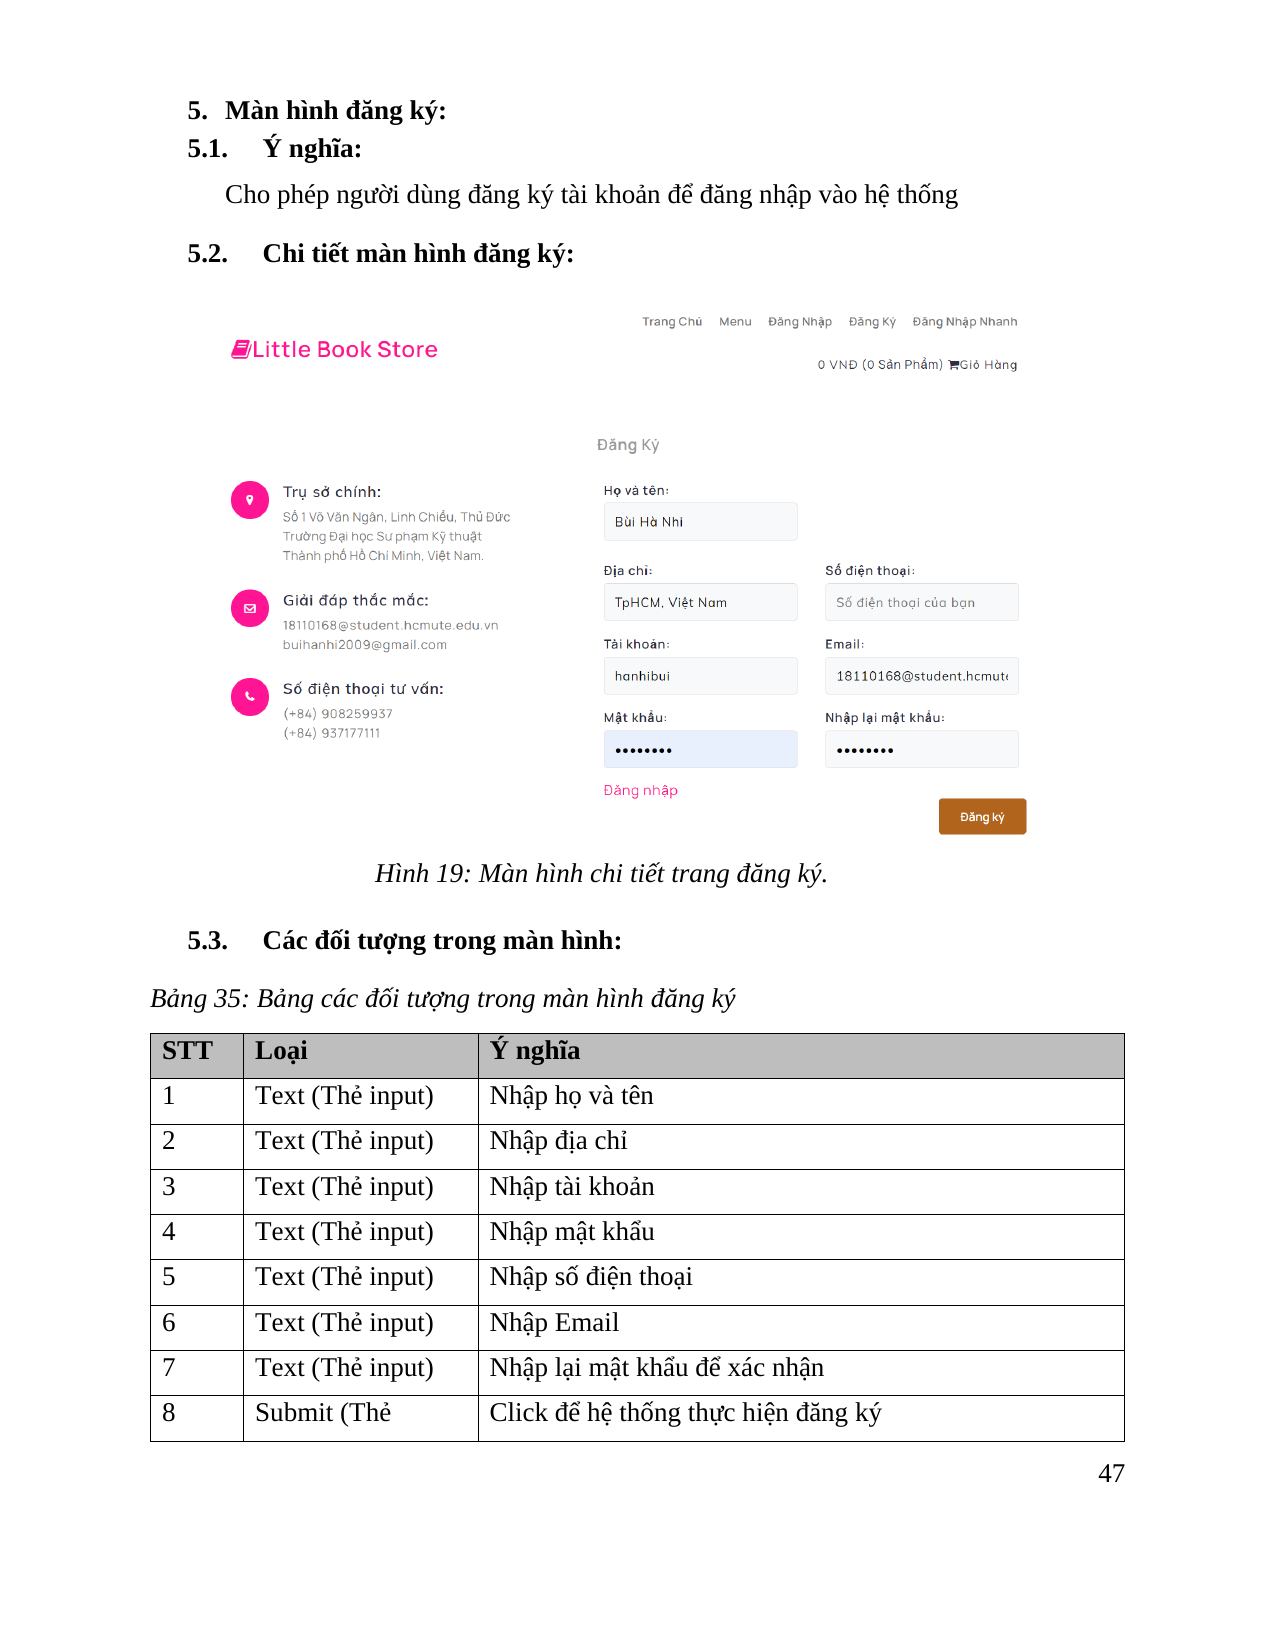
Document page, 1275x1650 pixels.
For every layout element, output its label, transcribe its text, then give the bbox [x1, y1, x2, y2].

subtitle Màn hình đăng ký: [187, 94, 1125, 126]
table_cell Nhập tài khoản [479, 1170, 1124, 1214]
table_cell Text (Thẻ input) [244, 1306, 478, 1350]
table_cell Nhập lại mật khẩu để xác nhận [479, 1351, 1124, 1395]
picture [150, 301, 1124, 839]
table_cell 3 [151, 1170, 243, 1214]
table_cell Nhập Email [479, 1306, 1124, 1350]
text Hình 19: Màn hình chi tiết trang đăng ký. [300, 858, 1125, 889]
table_cell 2 [151, 1125, 243, 1169]
table_cell Text (Thẻ input) [244, 1260, 478, 1305]
table_cell 4 [151, 1215, 243, 1259]
table_cell 5 [151, 1260, 243, 1305]
table_cell Text (Thẻ input) [244, 1351, 478, 1395]
table_cell 6 [151, 1306, 243, 1350]
table_cell 1 [151, 1079, 243, 1123]
list Cho phép người dùng đăng ký tài khoản để đăng nhập vào hệ thống [225, 178, 1125, 209]
table_cell Nhập mật khẩu [479, 1215, 1124, 1259]
table_cell Text (Thẻ input) [244, 1079, 478, 1123]
table_header Loại [244, 1034, 478, 1078]
table_header Ý nghĩa [479, 1034, 1124, 1078]
table_cell Nhập địa chỉ [479, 1125, 1124, 1169]
table_cell Text (Thẻ input) [244, 1170, 478, 1214]
table_cell Nhập họ và tên [479, 1079, 1124, 1123]
subtitle Các đối tượng trong màn hình: [187, 924, 1125, 955]
subtitle Chi tiết màn hình đăng ký: [187, 237, 1125, 268]
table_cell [479, 1396, 1124, 1441]
table_cell Nhập số điện thoại [479, 1260, 1124, 1305]
table_header STT [151, 1034, 243, 1078]
table_cell Submit (Thẻ button) [244, 1396, 478, 1441]
subtitle Ý nghĩa: [187, 132, 1125, 163]
table_cell 7 [151, 1351, 243, 1395]
text Bảng 35: Bảng các đối tượng trong màn hình đăng ký [150, 983, 1125, 1014]
table_cell 8 [151, 1396, 243, 1441]
table_cell Text (Thẻ input) [244, 1125, 478, 1169]
table_cell Text (Thẻ input) [244, 1215, 478, 1259]
